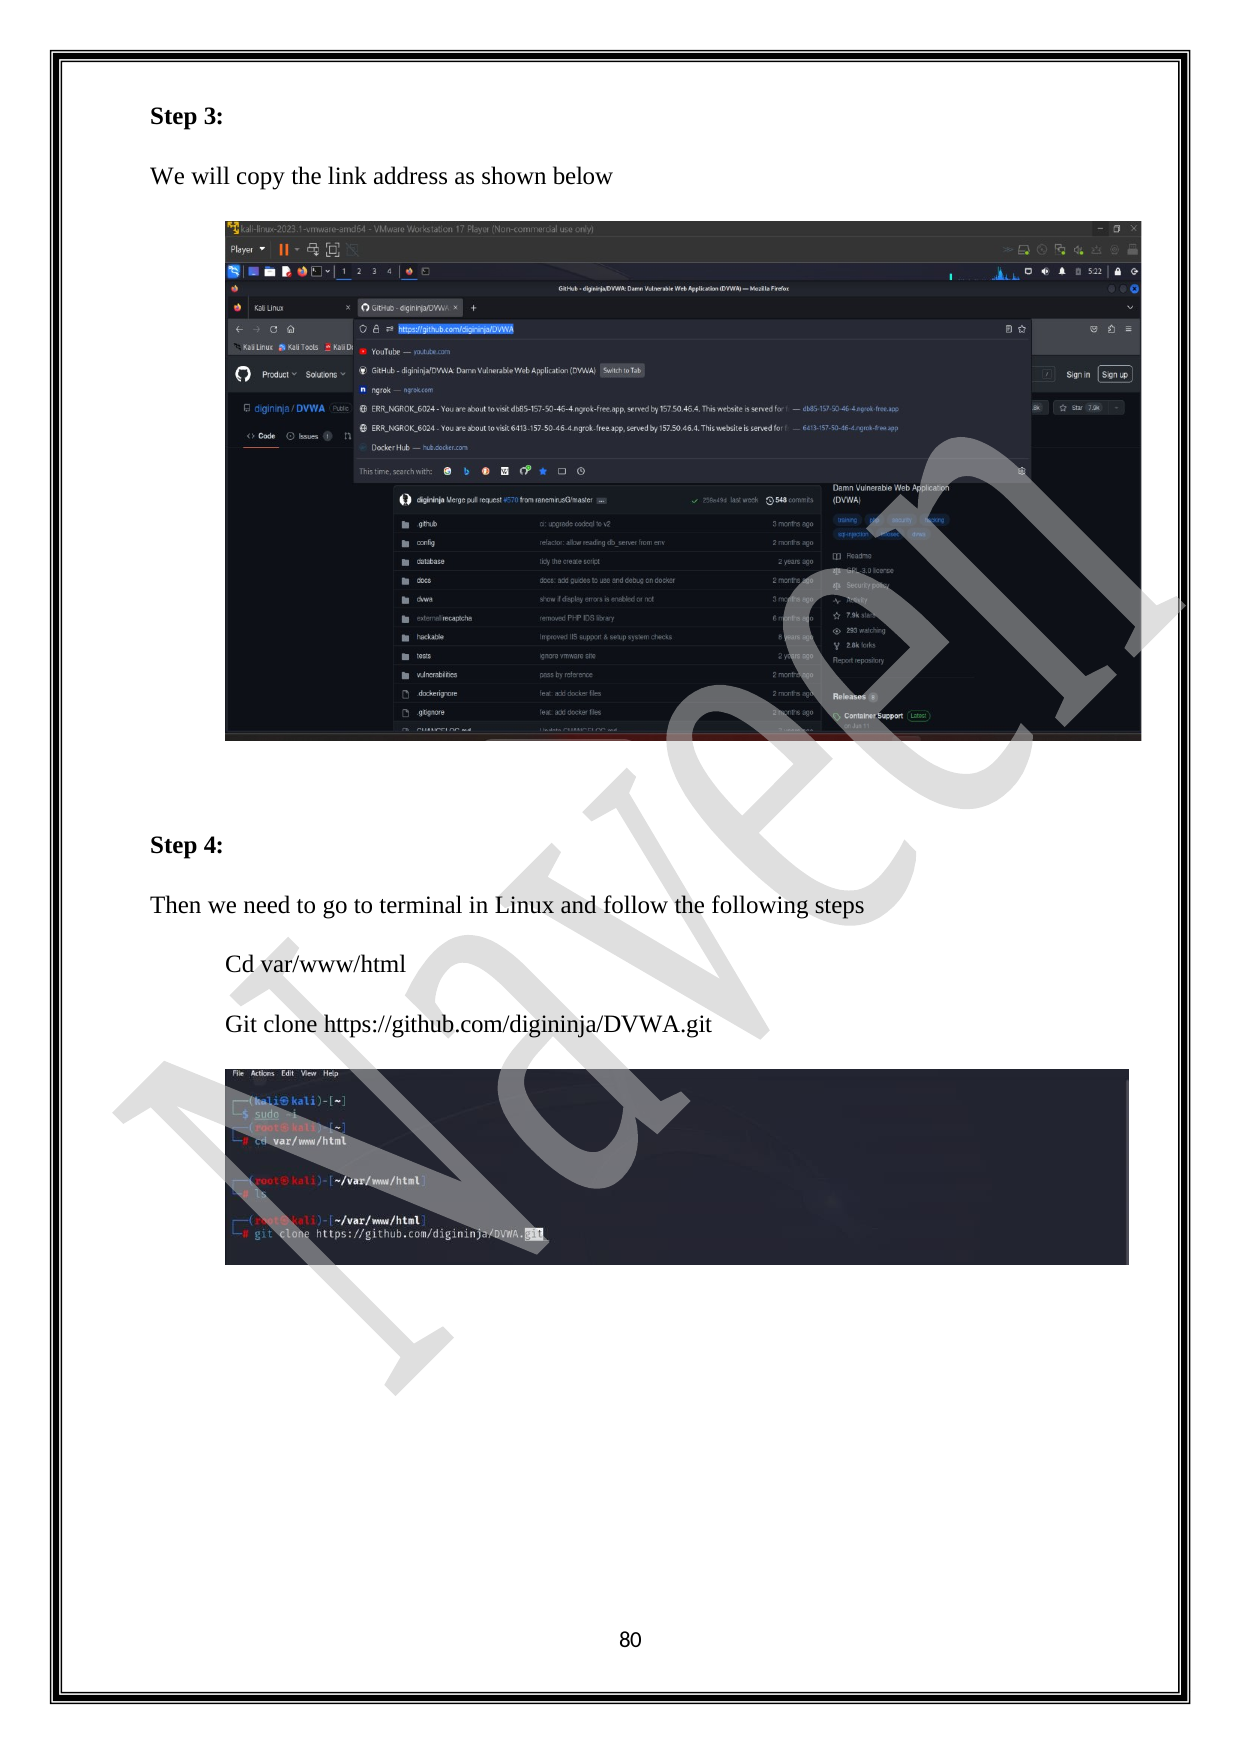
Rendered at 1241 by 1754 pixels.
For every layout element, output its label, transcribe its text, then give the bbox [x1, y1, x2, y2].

picture [525, 1069, 623, 1152]
picture [809, 595, 909, 698]
picture [225, 221, 1142, 741]
subtitle Step 3: [150, 101, 1180, 130]
picture [225, 1069, 459, 1180]
picture [693, 712, 767, 741]
text Git clone https://github.com/digininja/DVWA.git [225, 1009, 1180, 1038]
text We will copy the link address as shown below [150, 161, 1180, 190]
subtitle Step 4: [150, 830, 1180, 859]
text Then we need to go to terminal in Linux and follow the following steps Cd var/www/html [150, 890, 887, 978]
picture [225, 1069, 1129, 1265]
picture [225, 1183, 307, 1265]
